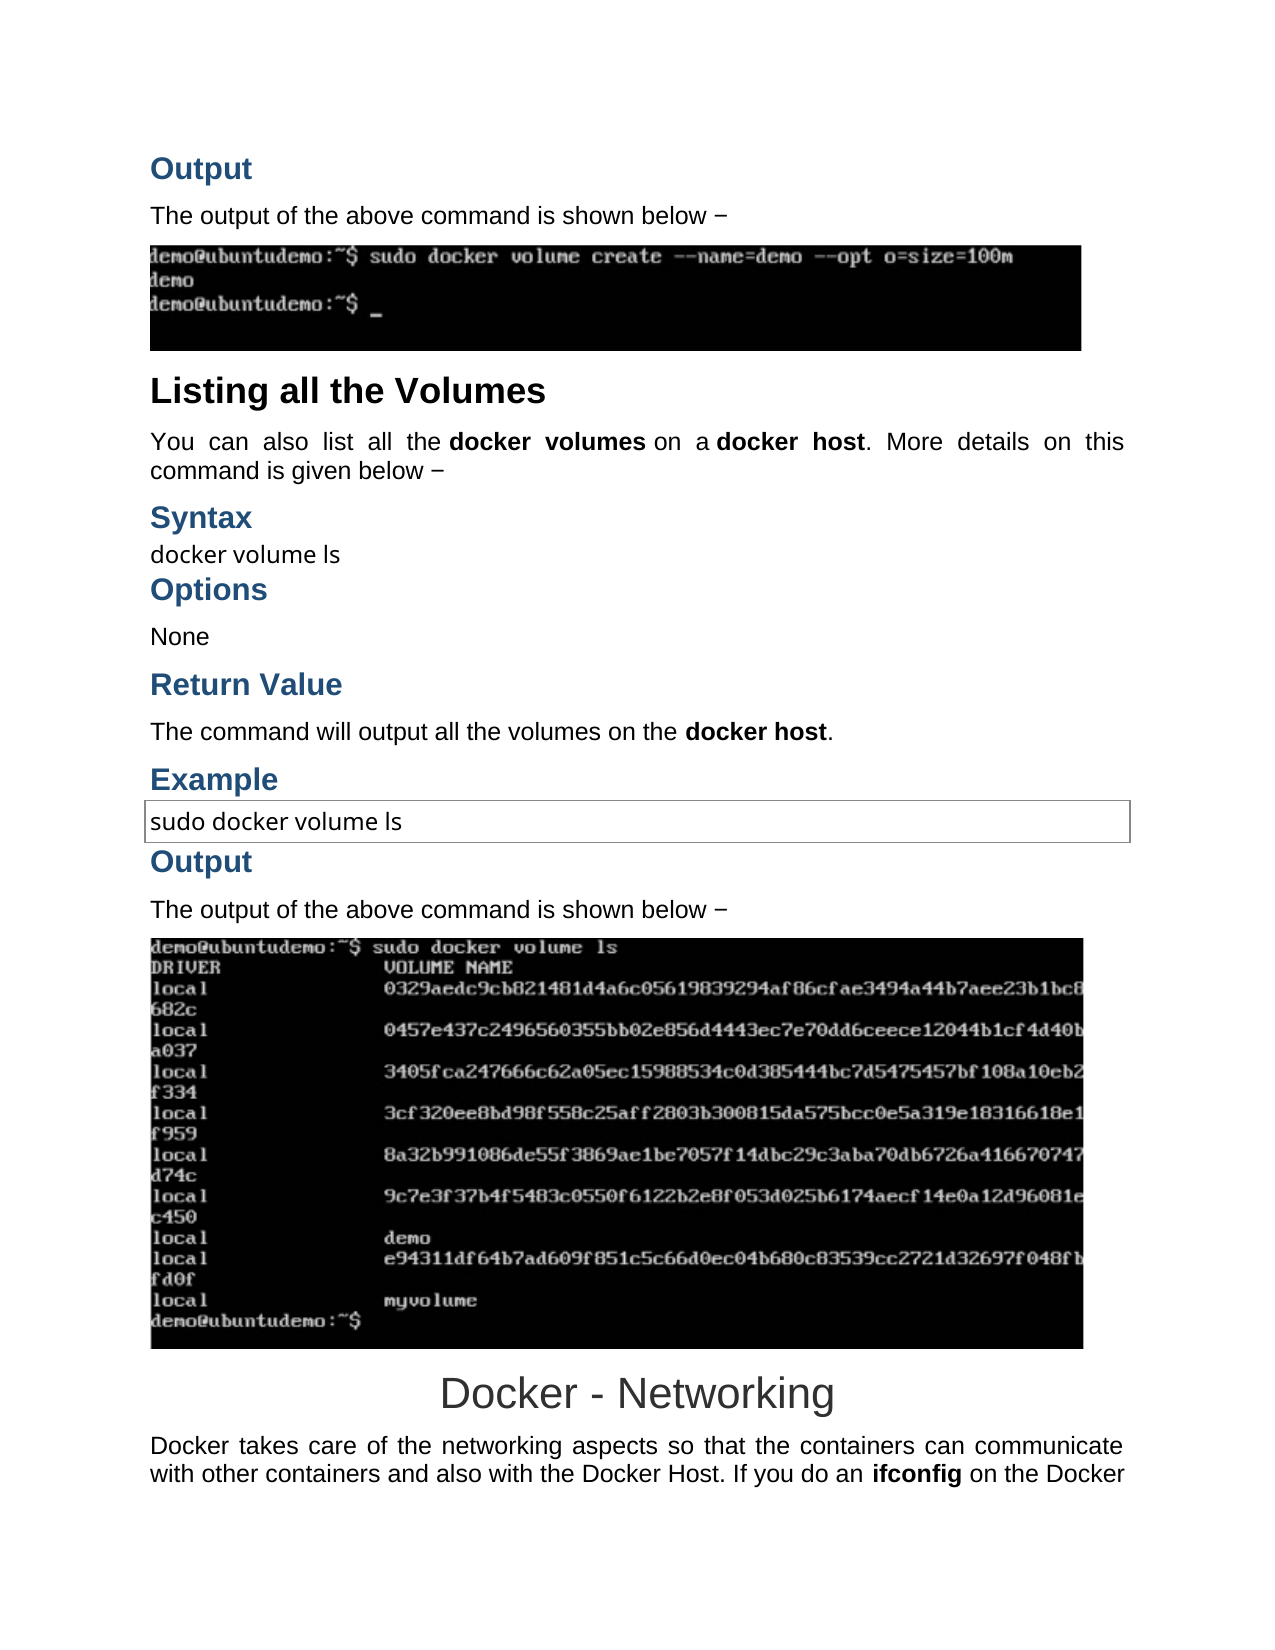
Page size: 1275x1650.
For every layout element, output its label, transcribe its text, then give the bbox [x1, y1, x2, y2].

subtitle Options [150, 571, 1125, 607]
picture [150, 938, 1084, 1349]
text The output of the above command is shown below − [150, 895, 1125, 923]
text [150, 1431, 1125, 1488]
subtitle Output [150, 150, 1125, 186]
text You can also list all the docker volumes on a docker host. More details on this command is given below − [150, 427, 1125, 484]
text The command will output all the volumes on the docker host. [150, 717, 1125, 746]
subtitle Return Value [150, 666, 1125, 702]
subtitle Syntax [150, 499, 1125, 535]
text sudo docker volume ls [146, 801, 1129, 842]
text None [150, 622, 1125, 651]
subtitle Docker - Networking [150, 1368, 1125, 1418]
subtitle Example [150, 761, 1125, 797]
text docker volume ls [150, 538, 1125, 571]
subtitle Listing all the Volumes [150, 369, 1125, 411]
picture [150, 245, 1082, 351]
subtitle Output [150, 843, 1125, 879]
text The output of the above command is shown below − [150, 201, 1125, 230]
